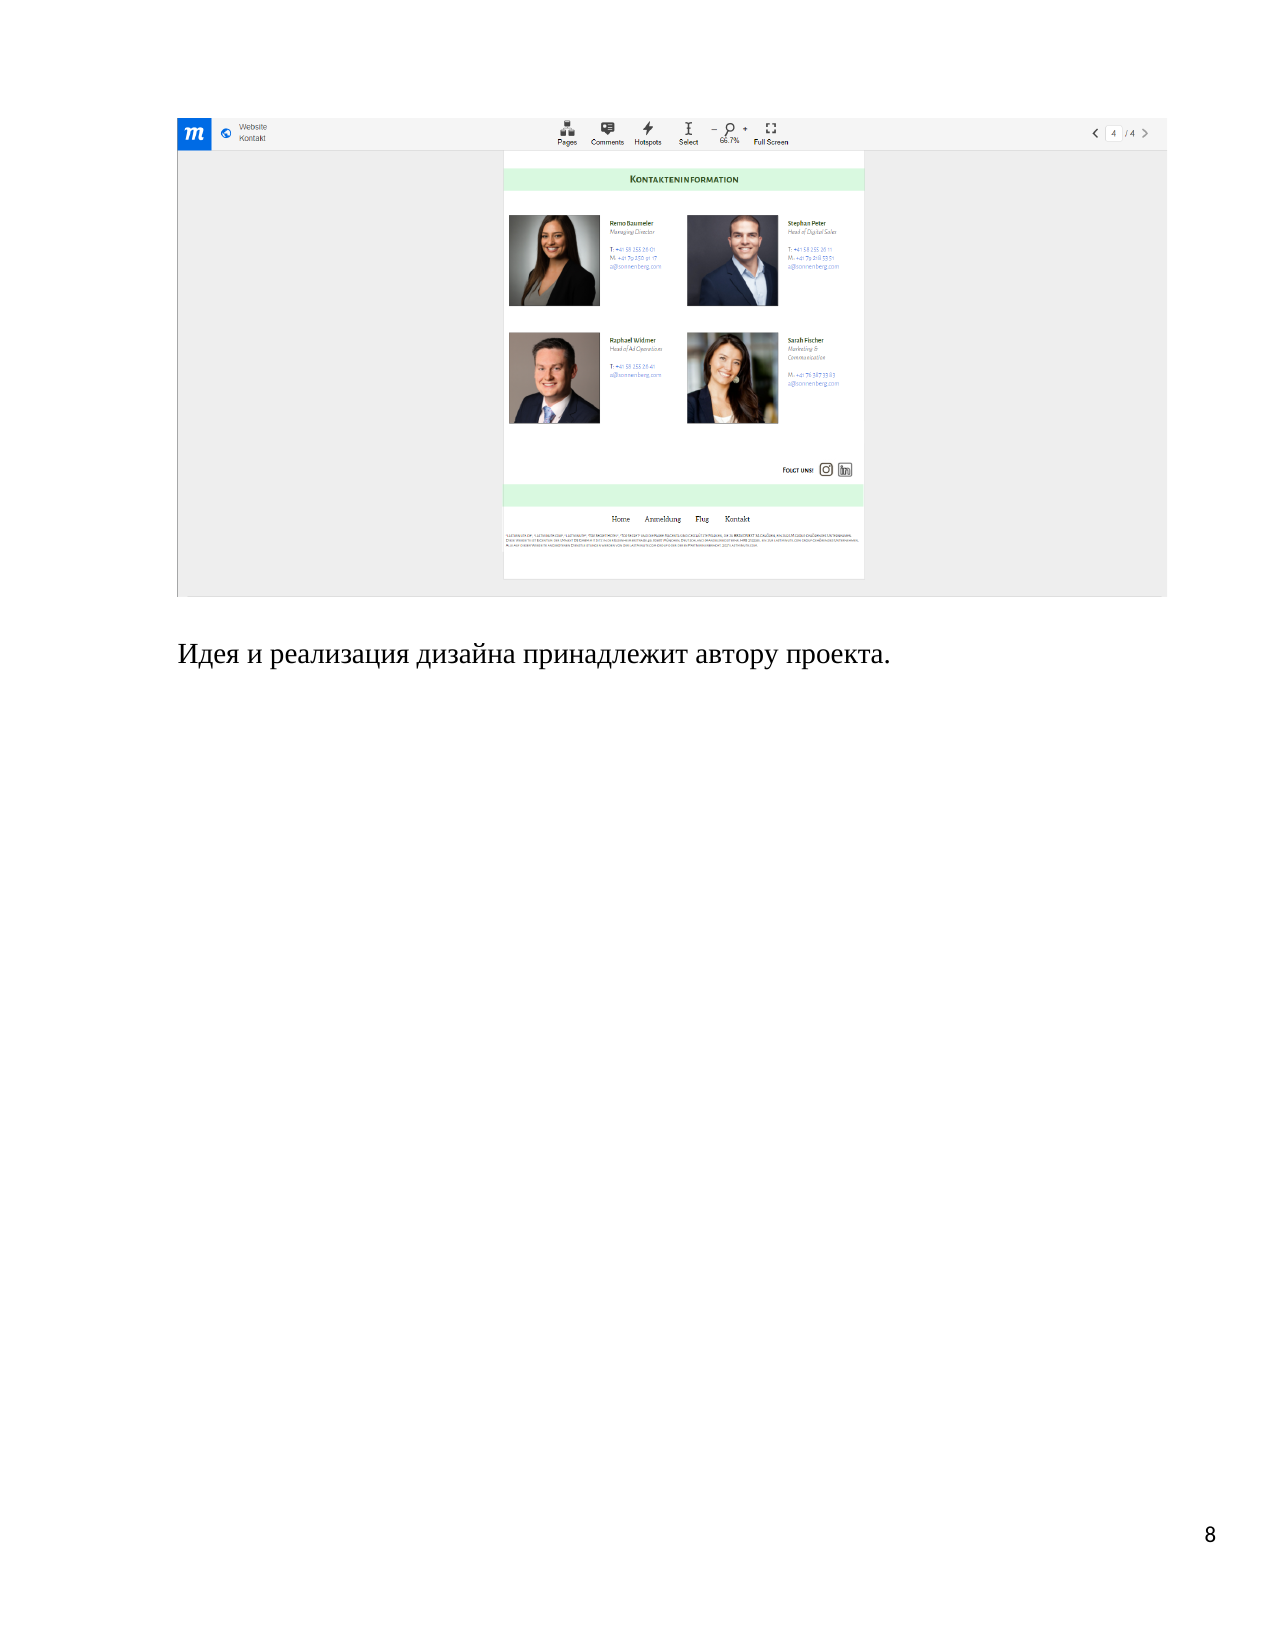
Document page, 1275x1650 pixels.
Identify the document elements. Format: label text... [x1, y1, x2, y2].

text Идея и реализация дизайна принадлежит автору проекта. [177, 637, 1216, 670]
picture [177, 118, 1168, 597]
